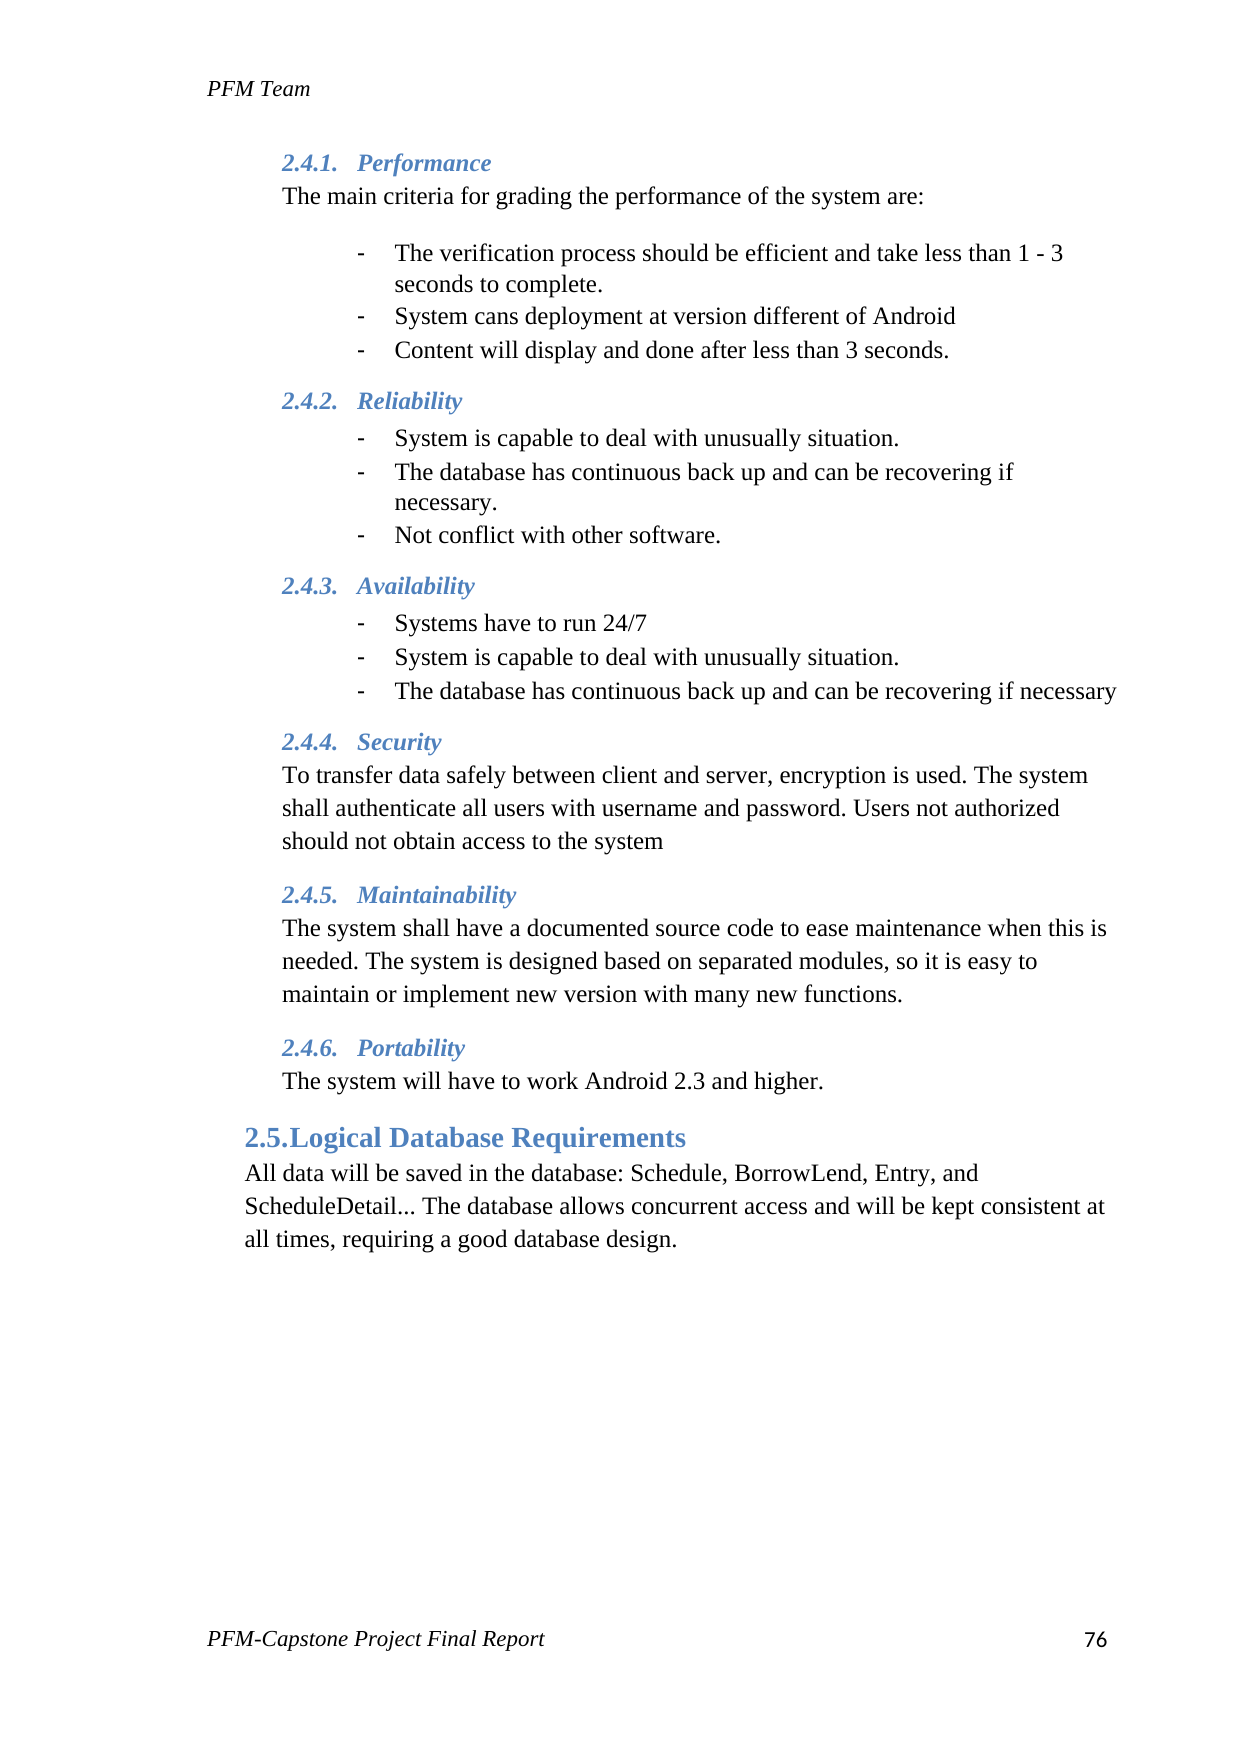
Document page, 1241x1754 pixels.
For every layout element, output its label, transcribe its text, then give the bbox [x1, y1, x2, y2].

subtitle Logical Database Requirements [244, 1120, 1122, 1153]
list Not conflict with other software. [357, 516, 1122, 550]
list The system shall have a documented source code to ease maintenance when this is needed. The system is designed based on separated modules, so it is easy to maintain or implement new version with many new functions. [282, 913, 1122, 1008]
list The database has continuous back up and can be recovering if necessary. [357, 453, 1122, 516]
list Content will display and done after less than 3 seconds. [357, 331, 1122, 366]
text The main criteria for grading the performance of the system are: [207, 181, 1122, 209]
text To transfer data safely between client and server, encryption is used. The system shall authenticate all users with username and password. Users not authorized should not obtain access to the system [282, 760, 1122, 855]
subtitle Availability [282, 571, 1122, 600]
list System cans deployment at version different of Android [357, 297, 1122, 331]
subtitle Performance [282, 148, 1122, 176]
subtitle Reliability [282, 386, 1122, 415]
subtitle Maintainability [282, 880, 1122, 909]
list The verification process should be efficient and take less than 1 - 3 seconds to complete. [357, 234, 1122, 297]
text The system will have to work Android 2.3 and higher. [207, 1066, 1122, 1095]
subtitle Security [282, 727, 1122, 756]
subtitle Portability [282, 1033, 1122, 1062]
list Systems have to run 24/7 [357, 604, 1122, 638]
list System is capable to deal with unusually situation. [357, 638, 1122, 672]
list The database has continuous back up and can be recovering if necessary [357, 672, 1122, 706]
list System is capable to deal with unusually situation. [357, 419, 1122, 453]
text All data will be saved in the database: Schedule, BorrowLend, Entry, and ScheduleDetail... The database allows concurrent access and will be kept consistent at all times, requiring a good database design. [244, 1158, 1122, 1253]
